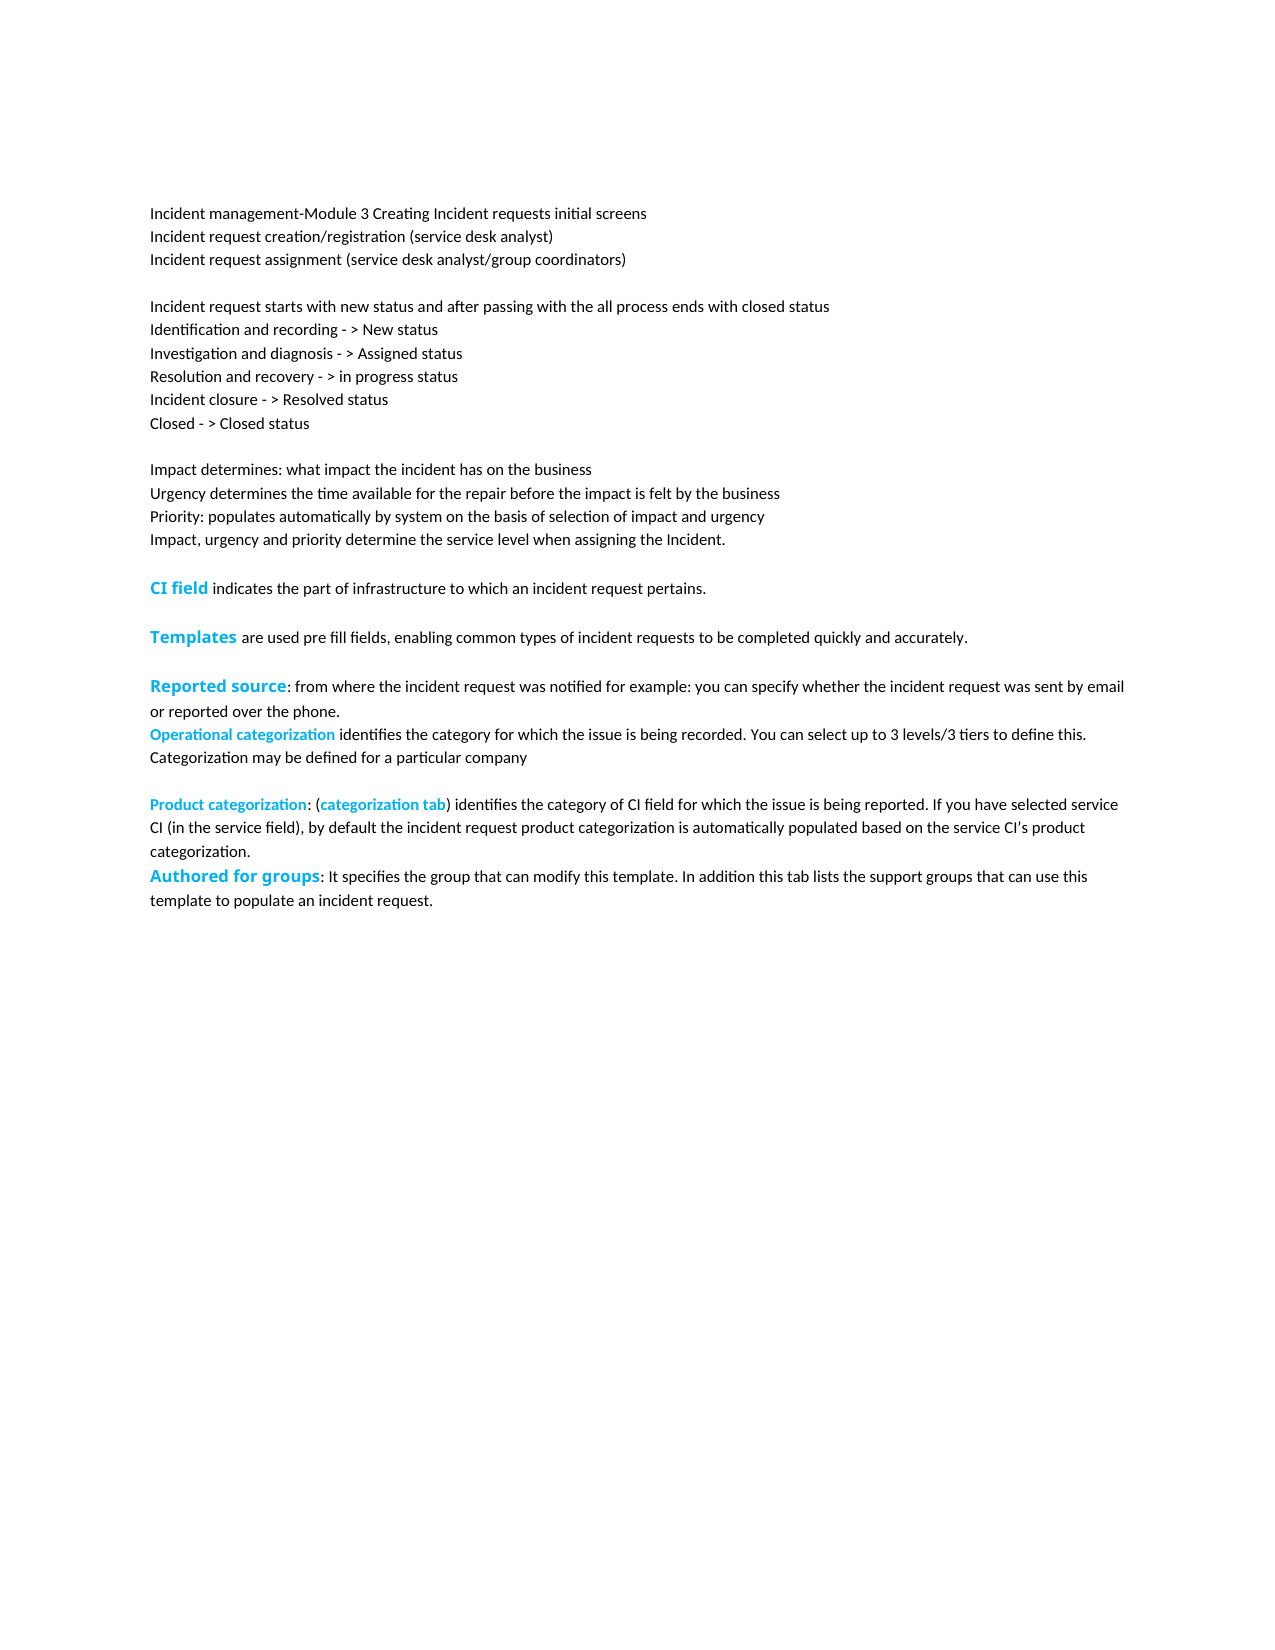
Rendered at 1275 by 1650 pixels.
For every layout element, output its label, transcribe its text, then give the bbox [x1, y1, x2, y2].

text Urgency determines the time available for the repair before the impact is felt by the business [150, 483, 1125, 503]
text CI field indicates the part of infrastructure to which an incident request pertains. [150, 576, 1125, 599]
text Incident request creation/registration (service desk analyst) [150, 226, 1125, 247]
text Authored for groups: It specifies the group that can modify this template. In addition this tab lists the support groups that can use this template to populate an incident request. [150, 864, 1125, 910]
text Priority: populates automatically by system on the basis of selection of impact and urgency [150, 506, 1125, 527]
text Incident closure - > Resolved status [150, 390, 1125, 410]
text Impact determines: what impact the incident has on the business [150, 460, 1125, 480]
text Product categorization: (categorization tab) identifies the category of CI field for which the issue is being reported. If you have selected service CI (in the service field), by default the incident request product categorization is automatically populated based on the service CI’s product categorization. [150, 794, 1125, 861]
text Reported source: from where the incident request was notified for example: you can specify whether the incident request was sent by email or reported over the phone. [150, 675, 1125, 721]
text Templates are used pre fill fields, enabling common types of incident requests to be completed quickly and accurately. [150, 626, 1125, 648]
text Incident request assignment (service desk analyst/group coordinators) [150, 250, 1125, 270]
text Closed - > Closed status [150, 413, 1125, 433]
text Incident management-Module 3 Creating Incident requests initial screens [150, 203, 1125, 223]
text Operational categorization identifies the category for which the issue is being recorded. You can select up to 3 levels/3 tiers to define this. [150, 724, 1125, 744]
text Incident request starts with new status and after passing with the all process ends with closed status [150, 296, 1125, 317]
text Categorization may be defined for a particular company [150, 747, 1125, 768]
text Investigation and diagnosis - > Assigned status [150, 343, 1125, 363]
text Resolution and recovery - > in progress status [150, 366, 1125, 387]
text Identification and recording - > New status [150, 320, 1125, 340]
text Impact, urgency and priority determine the service level when assigning the Incident. [150, 530, 1125, 550]
